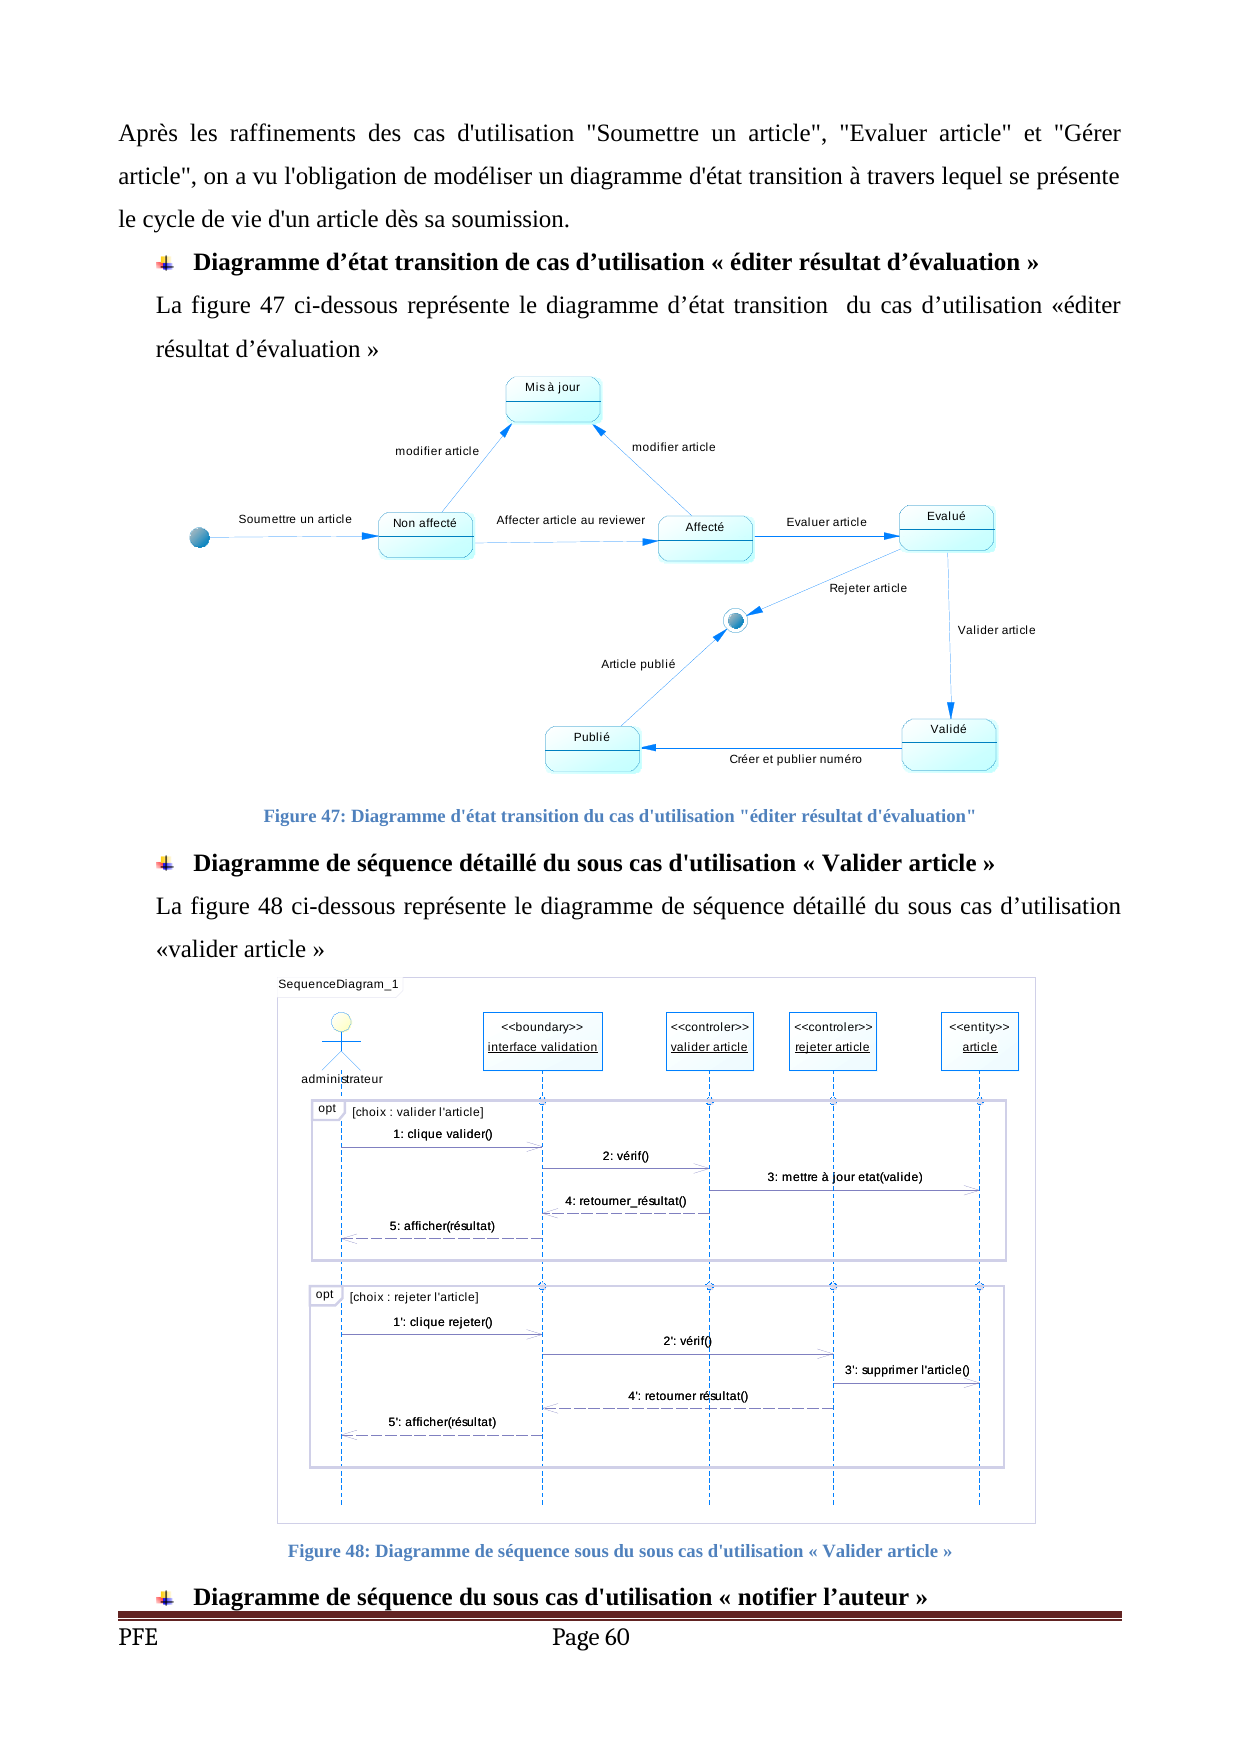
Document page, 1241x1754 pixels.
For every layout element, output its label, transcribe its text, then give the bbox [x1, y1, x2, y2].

list Diagramme d’état transition de cas d’utilisation « éditer résultat d’évaluation » [156, 247, 1122, 276]
picture [505, 403, 601, 423]
picture [901, 744, 997, 771]
picture [901, 718, 997, 741]
picture [658, 515, 753, 539]
list Diagramme de séquence du sous cas d'utilisation « notifier l’auteur » [156, 1582, 1122, 1611]
picture [723, 608, 748, 633]
picture [658, 542, 753, 562]
picture [189, 527, 209, 547]
picture [545, 726, 640, 749]
picture [156, 254, 174, 271]
picture [156, 854, 174, 871]
picture [899, 505, 994, 528]
text La figure 48 ci-dessous représente le diagramme de séquence détaillé du sous cas d’utilisation «valider article » [156, 891, 1122, 963]
picture [899, 531, 994, 551]
text La figure 47 ci-dessous représente le diagramme d’état transition du cas d’utilisation «éditer résultat d’évaluation » [156, 291, 1122, 362]
picture [505, 376, 601, 400]
picture [156, 1589, 174, 1606]
list Diagramme de séquence détaillé du sous cas d'utilisation « Valider article » [156, 848, 1122, 876]
picture [545, 752, 640, 772]
picture [378, 538, 473, 558]
picture [378, 512, 473, 535]
text Après les raffinements des cas d'utilisation "Soumettre un article", "Evaluer article" et "Gérer article", on a vu l'obligation de modéliser un diagramme d'état transition à travers lequel se présente le cycle de vie d'un article dès sa soumission. [118, 118, 1122, 233]
